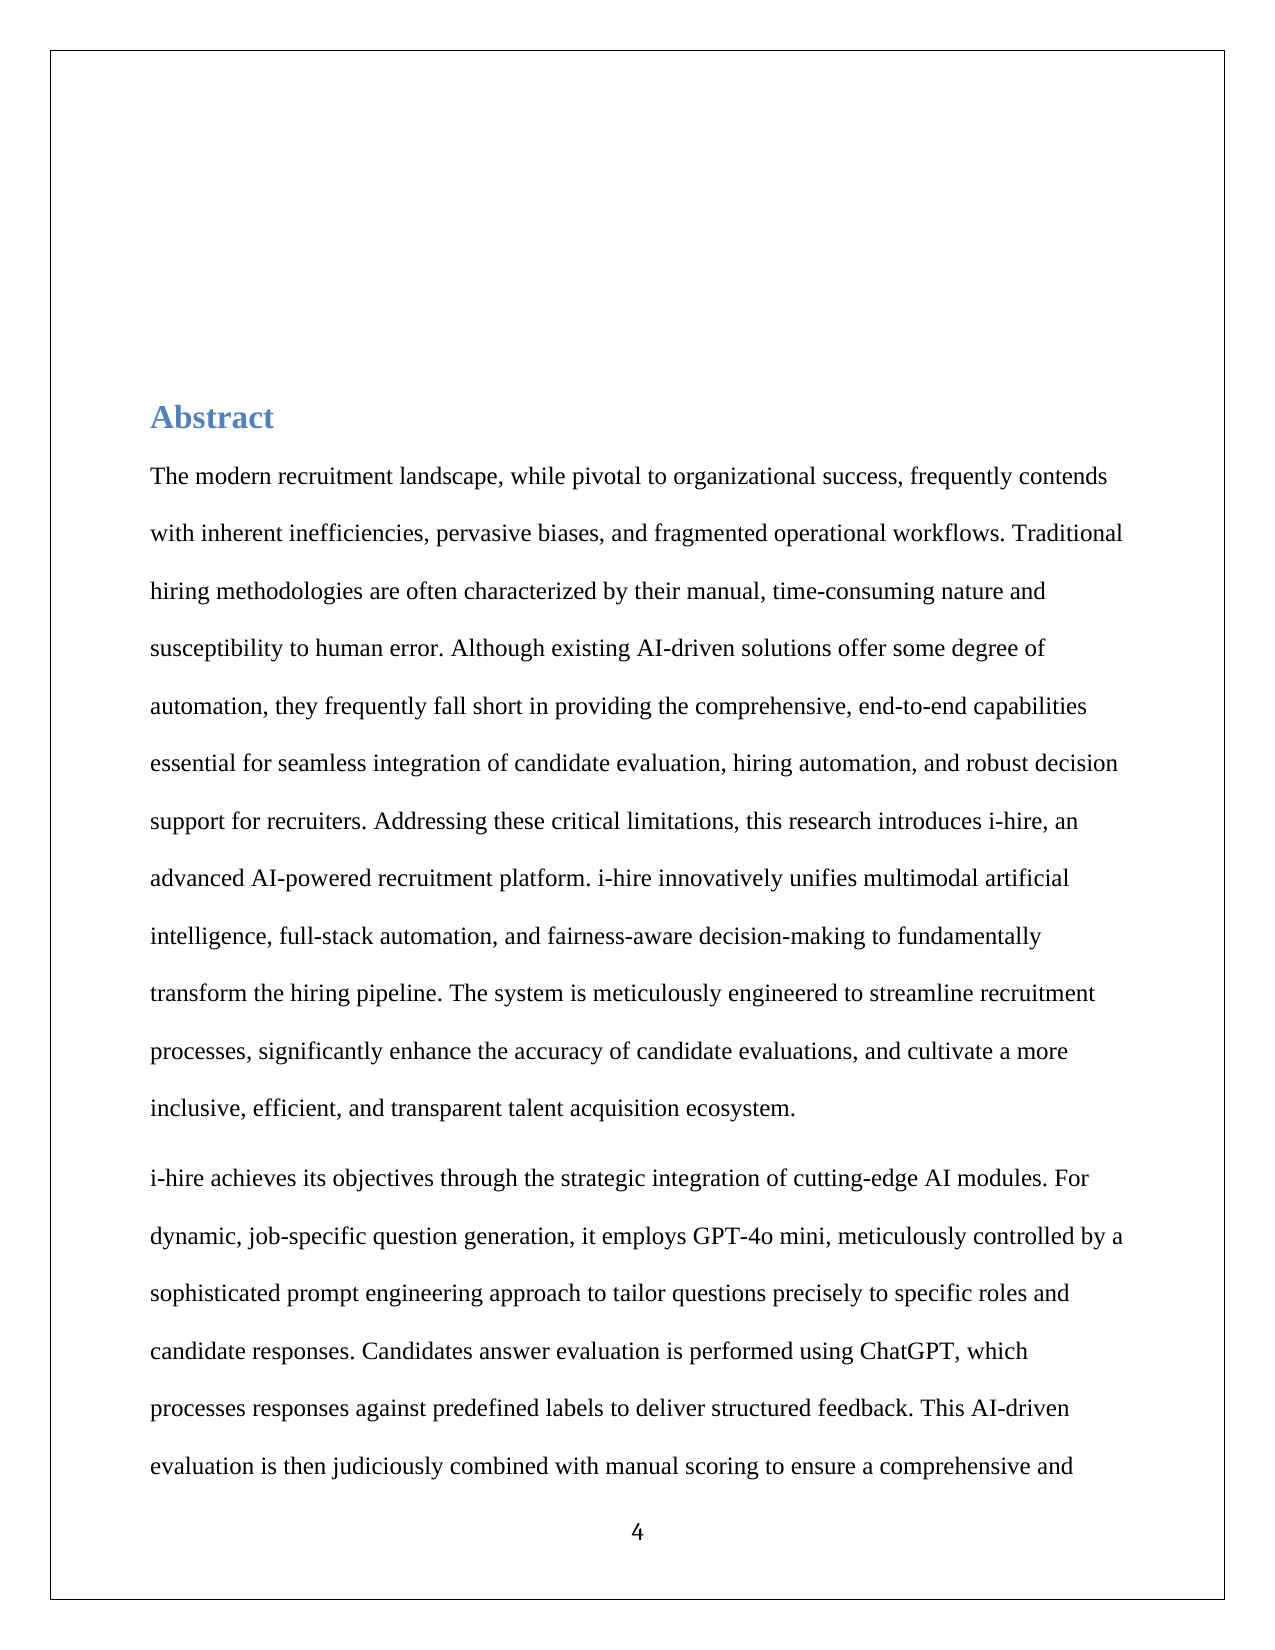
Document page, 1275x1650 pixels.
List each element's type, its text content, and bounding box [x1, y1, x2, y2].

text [150, 1163, 1125, 1479]
text The modern recruitment landscape, while pivotal to organizational success, frequently contends with inherent inefficiencies, pervasive biases, and fragmented operational workflows. Traditional hiring methodologies are often characterized by their manual, time-consuming nature and susceptibility to human error. Although existing AI-driven solutions offer some degree of automation, they frequently fall short in providing the comprehensive, end-to-end capabilities essential for seamless integration of candidate evaluation, hiring automation, and robust decision support for recruiters. Addressing these critical limitations, this research introduces i-hire, an advanced AI-powered recruitment platform. i-hire innovatively unifies multimodal artificial intelligence, full-stack automation, and fairness-aware decision-making to fundamentally transform the hiring pipeline. The system is meticulously engineered to streamline recruitment processes, significantly enhance the accuracy of candidate evaluations, and cultivate a more inclusive, efficient, and transparent talent acquisition ecosystem. [150, 461, 1125, 1122]
subtitle Abstract [150, 397, 1125, 436]
